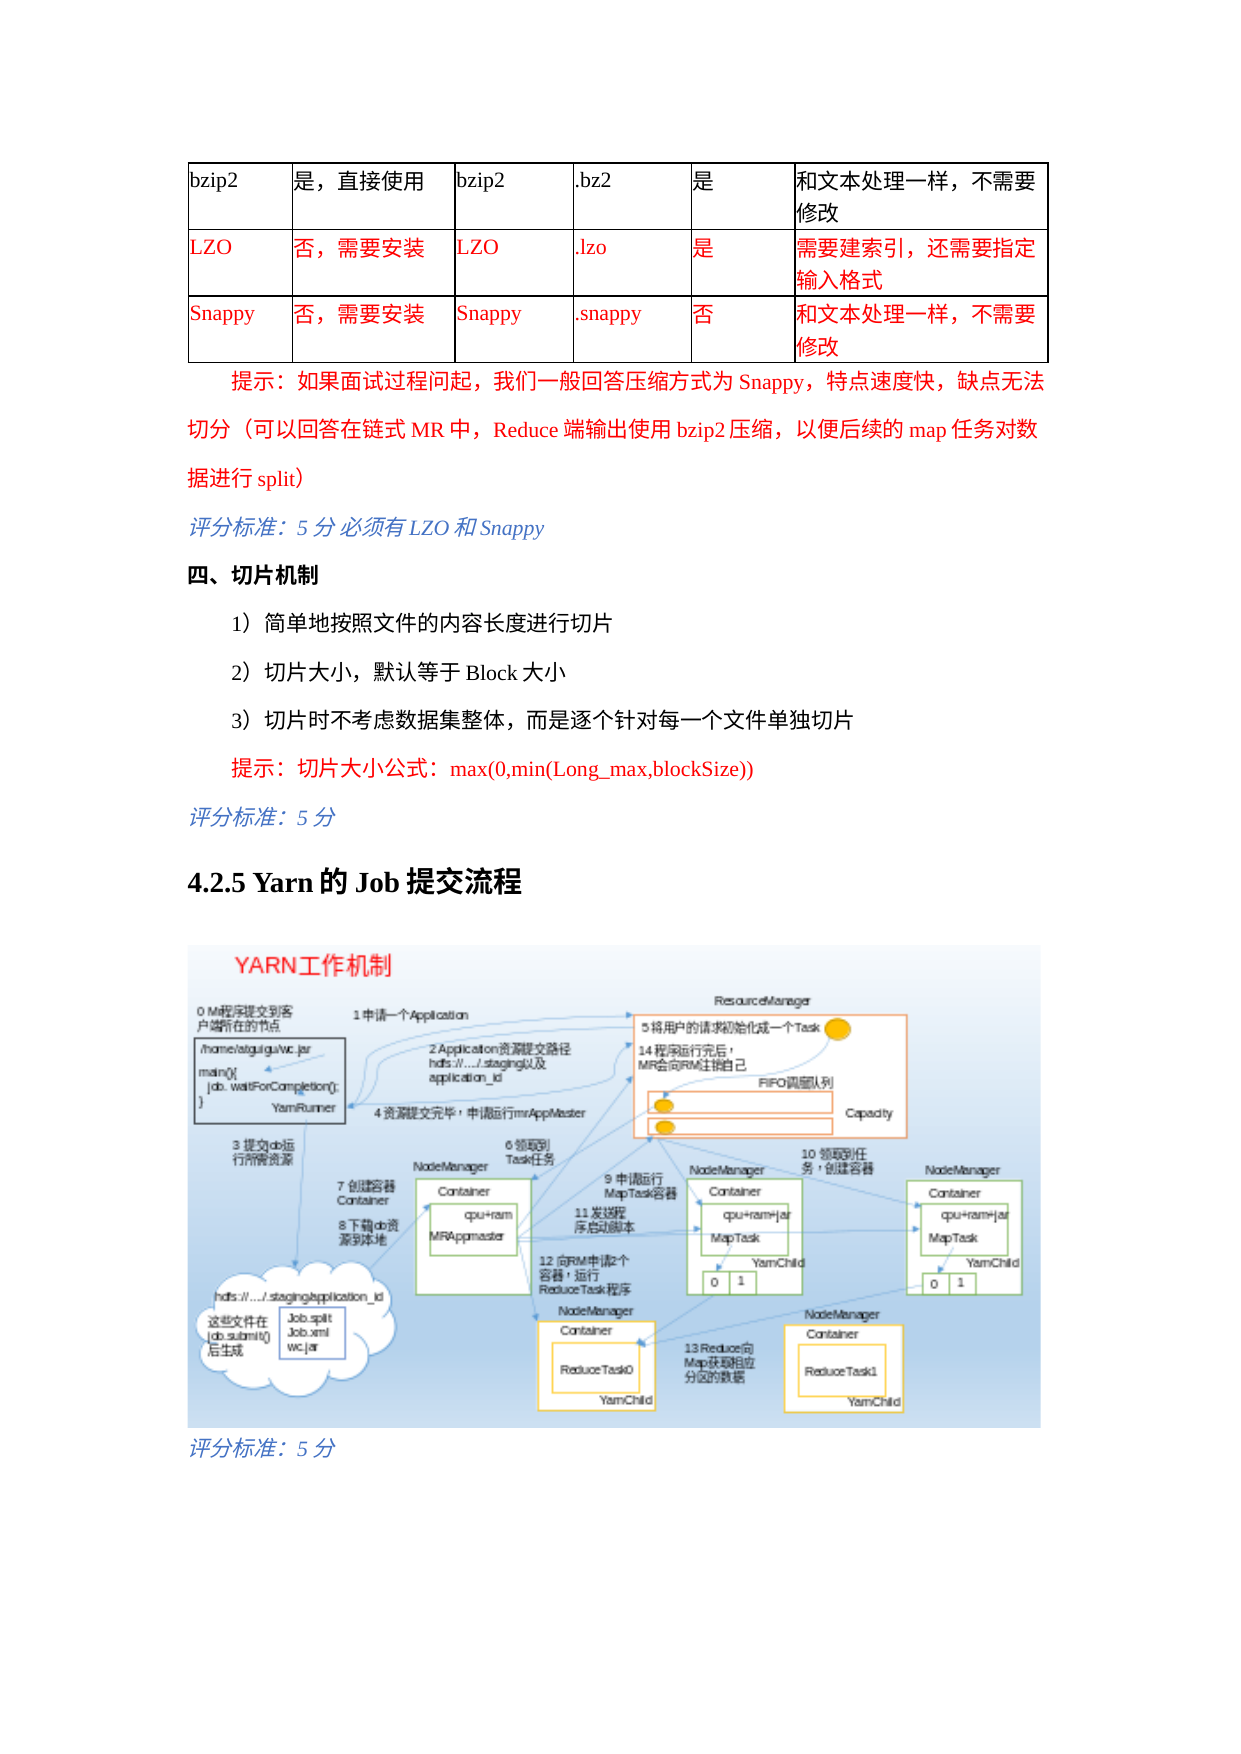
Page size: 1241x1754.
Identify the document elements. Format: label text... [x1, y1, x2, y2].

table_cell Snappy [189, 297, 292, 362]
text 提示：切片大小公式：max(0,min(Long_max,blockSize)) [187, 751, 1053, 783]
table_cell LZO [456, 230, 573, 295]
table_cell .bz2 [574, 164, 691, 228]
table_cell 和文本处理一样，不需要修改 [796, 297, 1047, 362]
text 3）切片时不考虑数据集整体，而是逐个针对每一个文件单独切片 [187, 702, 1053, 735]
table_cell 需要建索引，还需要指定输入格式 [796, 230, 1047, 295]
table_cell 和文本处理一样，不需要修改 [796, 164, 1047, 228]
text 评分标准：5分 必须有LZO和Snappy [187, 509, 1053, 542]
table_cell 否，需要安装 [293, 297, 454, 362]
text 评分标准：5分 [187, 799, 1053, 832]
table_cell 是，直接使用 [293, 164, 454, 228]
table_cell .lzo [574, 230, 691, 295]
table_cell Snappy [456, 297, 573, 362]
table_cell 是 [692, 164, 794, 228]
text 提示：如果面试过程问起，我们一般回答压缩方式为Snappy，特点速度快，缺点无法切分（可以回答在链式MR中，Reduce端输出使用bzip2压缩，以便后续的map任务对数据进行split） [187, 363, 1053, 493]
table_cell 否 [692, 297, 794, 362]
table_cell .snappy [574, 297, 691, 362]
text 1）简单地按照文件的内容长度进行切片 [187, 606, 1053, 638]
text 2）切片大小，默认等于Block大小 [187, 654, 1053, 687]
table_cell bzip2 [189, 164, 292, 228]
subtitle 4.2.5 Yarn的Job提交流程 [187, 847, 1053, 912]
text 四、切片机制 [187, 557, 1053, 590]
table_cell bzip2 [456, 164, 573, 228]
table_cell 否，需要安装 [293, 230, 454, 295]
table_cell LZO [189, 230, 292, 295]
table_cell 是 [692, 230, 794, 295]
text 评分标准：5分 [187, 1430, 1053, 1463]
